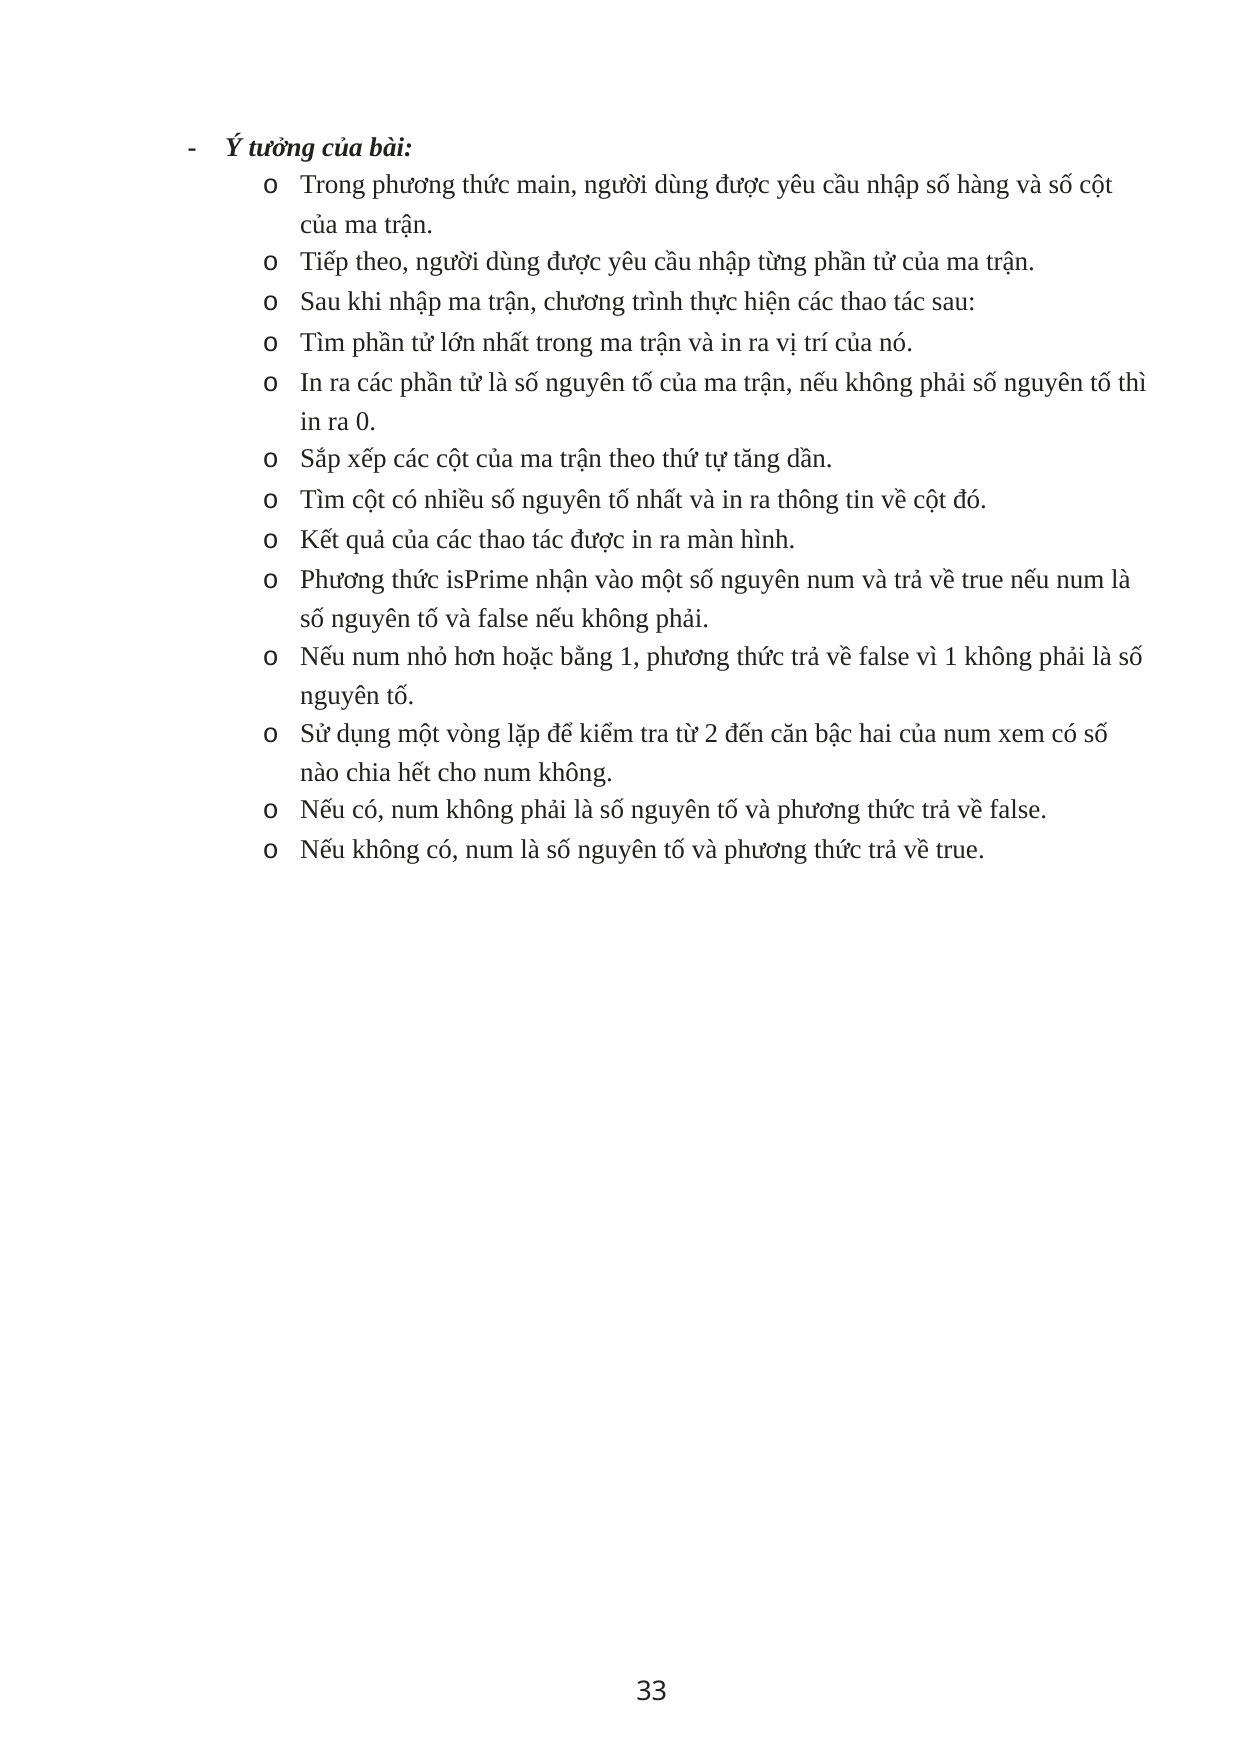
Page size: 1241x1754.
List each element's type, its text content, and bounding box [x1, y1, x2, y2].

list Nếu có, num không phải là số nguyên tố và phương thức trả về false. [262, 793, 1153, 827]
list Sử dụng một vòng lặp để kiểm tra từ 2 đến căn bậc hai của num xem có số nào chia hết cho num không. [262, 717, 1153, 787]
list In ra các phần tử là số nguyên tố của ma trận, nếu không phải số nguyên tố thì in ra 0. [262, 366, 1153, 436]
list Ý tưởng của bài: [187, 131, 1153, 162]
list Kết quả của các thao tác được in ra màn hình. [262, 523, 1153, 556]
list Tìm phần tử lớn nhất trong ma trận và in ra vị trí của nó. [262, 326, 1153, 359]
list Sắp xếp các cột của ma trận theo thứ tự tăng dần. [262, 443, 1153, 476]
list Sau khi nhập ma trận, chương trình thực hiện các thao tác sau: [262, 286, 1153, 319]
list Nếu không có, num là số nguyên tố và phương thức trả về true. [262, 834, 1153, 867]
list Trong phương thức main, người dùng được yêu cầu nhập số hàng và số cột của ma trận. [262, 168, 1153, 239]
list Tiếp theo, người dùng được yêu cầu nhập từng phần tử của ma trận. [262, 245, 1153, 279]
list Tìm cột có nhiều số nguyên tố nhất và in ra thông tin về cột đó. [262, 483, 1153, 516]
list Phương thức isPrime nhận vào một số nguyên num và trả về true nếu num là số nguyên tố và false nếu không phải. [262, 563, 1153, 634]
list Nếu num nhỏ hơn hoặc bằng 1, phương thức trả về false vì 1 không phải là số nguyên tố. [262, 640, 1153, 711]
